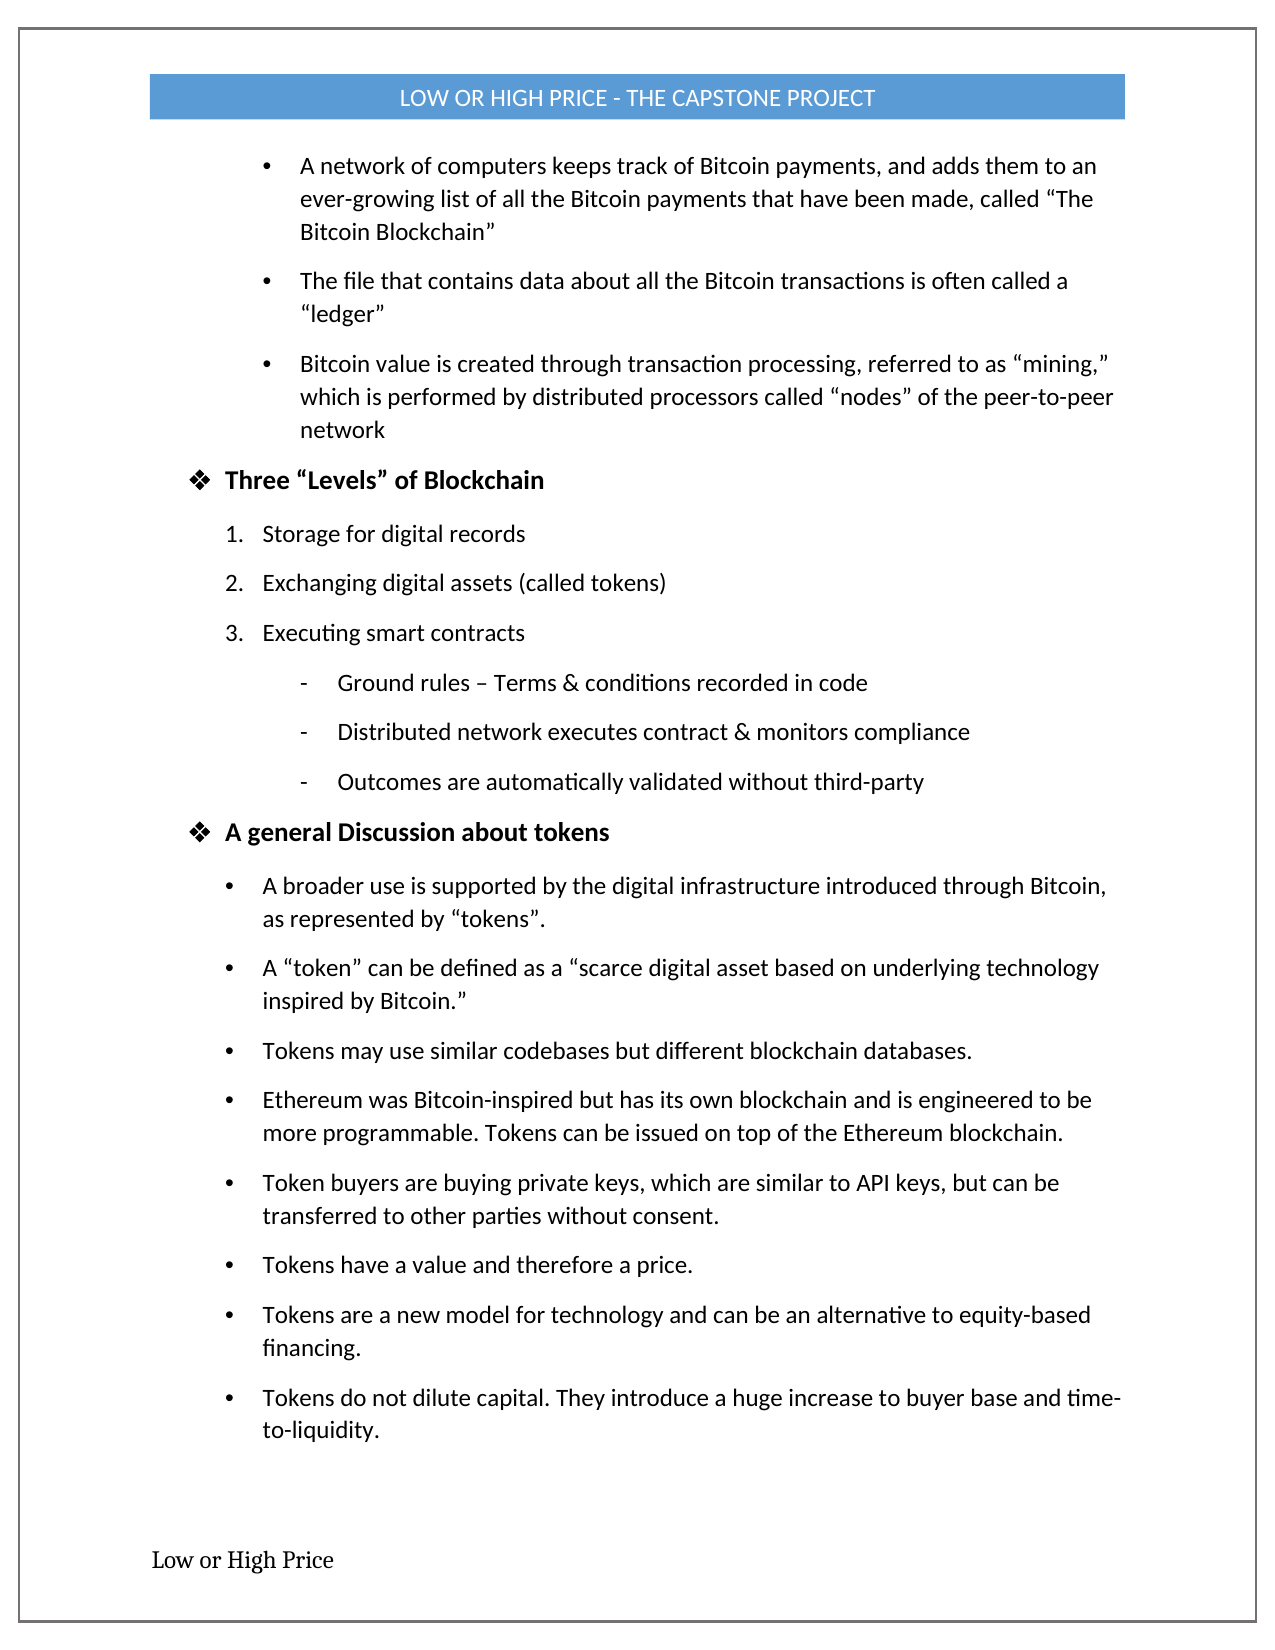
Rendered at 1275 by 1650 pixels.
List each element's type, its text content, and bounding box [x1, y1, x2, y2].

list Storage for digital records [225, 518, 1125, 548]
list Tokens may use similar codebases but different blockchain databases. [225, 1035, 1125, 1066]
list The file that contains data about all the Bitcoin transactions is often called a “ledger” [262, 265, 1125, 329]
list Tokens have a value and therefore a price. [225, 1249, 1125, 1280]
list Executing smart contracts [225, 617, 1125, 648]
list Exchanging digital assets (called tokens) [225, 567, 1125, 598]
list A broader use is supported by the digital infrastructure introduced through Bitcoin, as represented by “tokens”. [225, 870, 1125, 933]
list A “token” can be defined as a “scarce digital asset based on underlying technology inspired by Bitcoin.” [225, 952, 1125, 1016]
list A general Discussion about tokens [187, 815, 1125, 848]
list Ground rules – Terms & conditions recorded in code [300, 667, 1125, 697]
list Tokens are a new model for technology and can be an alternative to equity-based financing. [225, 1299, 1125, 1363]
list Outcomes are automatically validated without third-party [300, 766, 1125, 796]
list Token buyers are buying private keys, which are similar to API keys, but can be transferred to other parties without consent. [225, 1167, 1125, 1231]
list Distributed network executes contract & monitors compliance [300, 716, 1125, 747]
list Ethereum was Bitcoin-inspired but has its own blockchain and is engineered to be more programmable. Tokens can be issued on top of the Ethereum blockchain. [225, 1084, 1125, 1148]
list Three “Levels” of Blockchain [187, 463, 1125, 496]
list Tokens do not dilute capital. They introduce a huge increase to buyer base and time-to-liquidity. [225, 1382, 1125, 1445]
